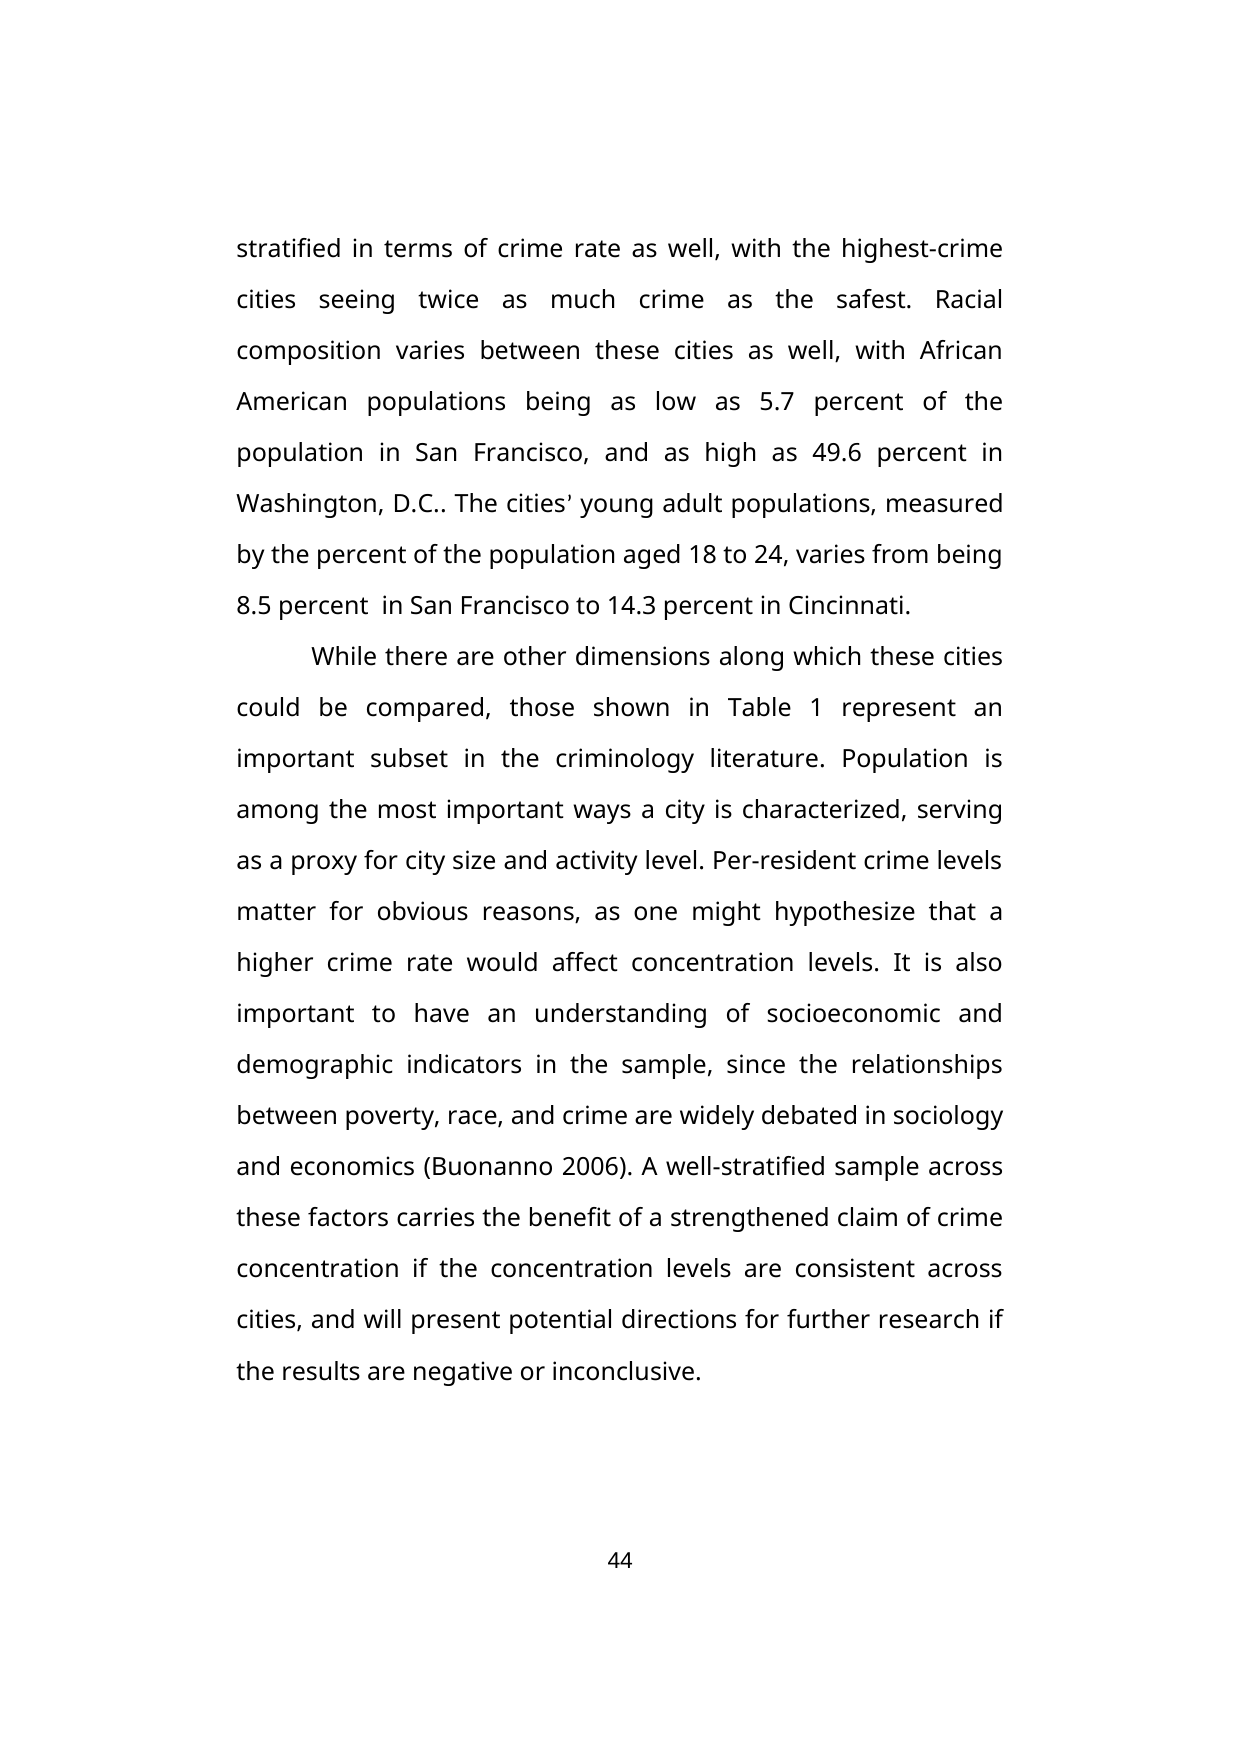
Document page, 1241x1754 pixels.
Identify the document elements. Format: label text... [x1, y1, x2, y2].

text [236, 230, 1004, 622]
text While there are other dimensions along which these cities could be compared, those shown in Table 1 represent an important subset in the criminology literature. Population is among the most important ways a city is characterized, serving as a proxy for city size and activity level. Per-resident crime levels matter for obvious reasons, as one might hypothesize that a higher crime rate would affect concentration levels. It is also important to have an understanding of socioeconomic and demographic indicators in the sample, since the relationships between poverty, race, and crime are widely debated in sociology and economics (Buonanno 2006). A well-stratified sample across these factors carries the benefit of a strengthened claim of crime concentration if the concentration levels are consistent across cities, and will present potential directions for further research if the results are negative or inconclusive. [236, 639, 1004, 1387]
